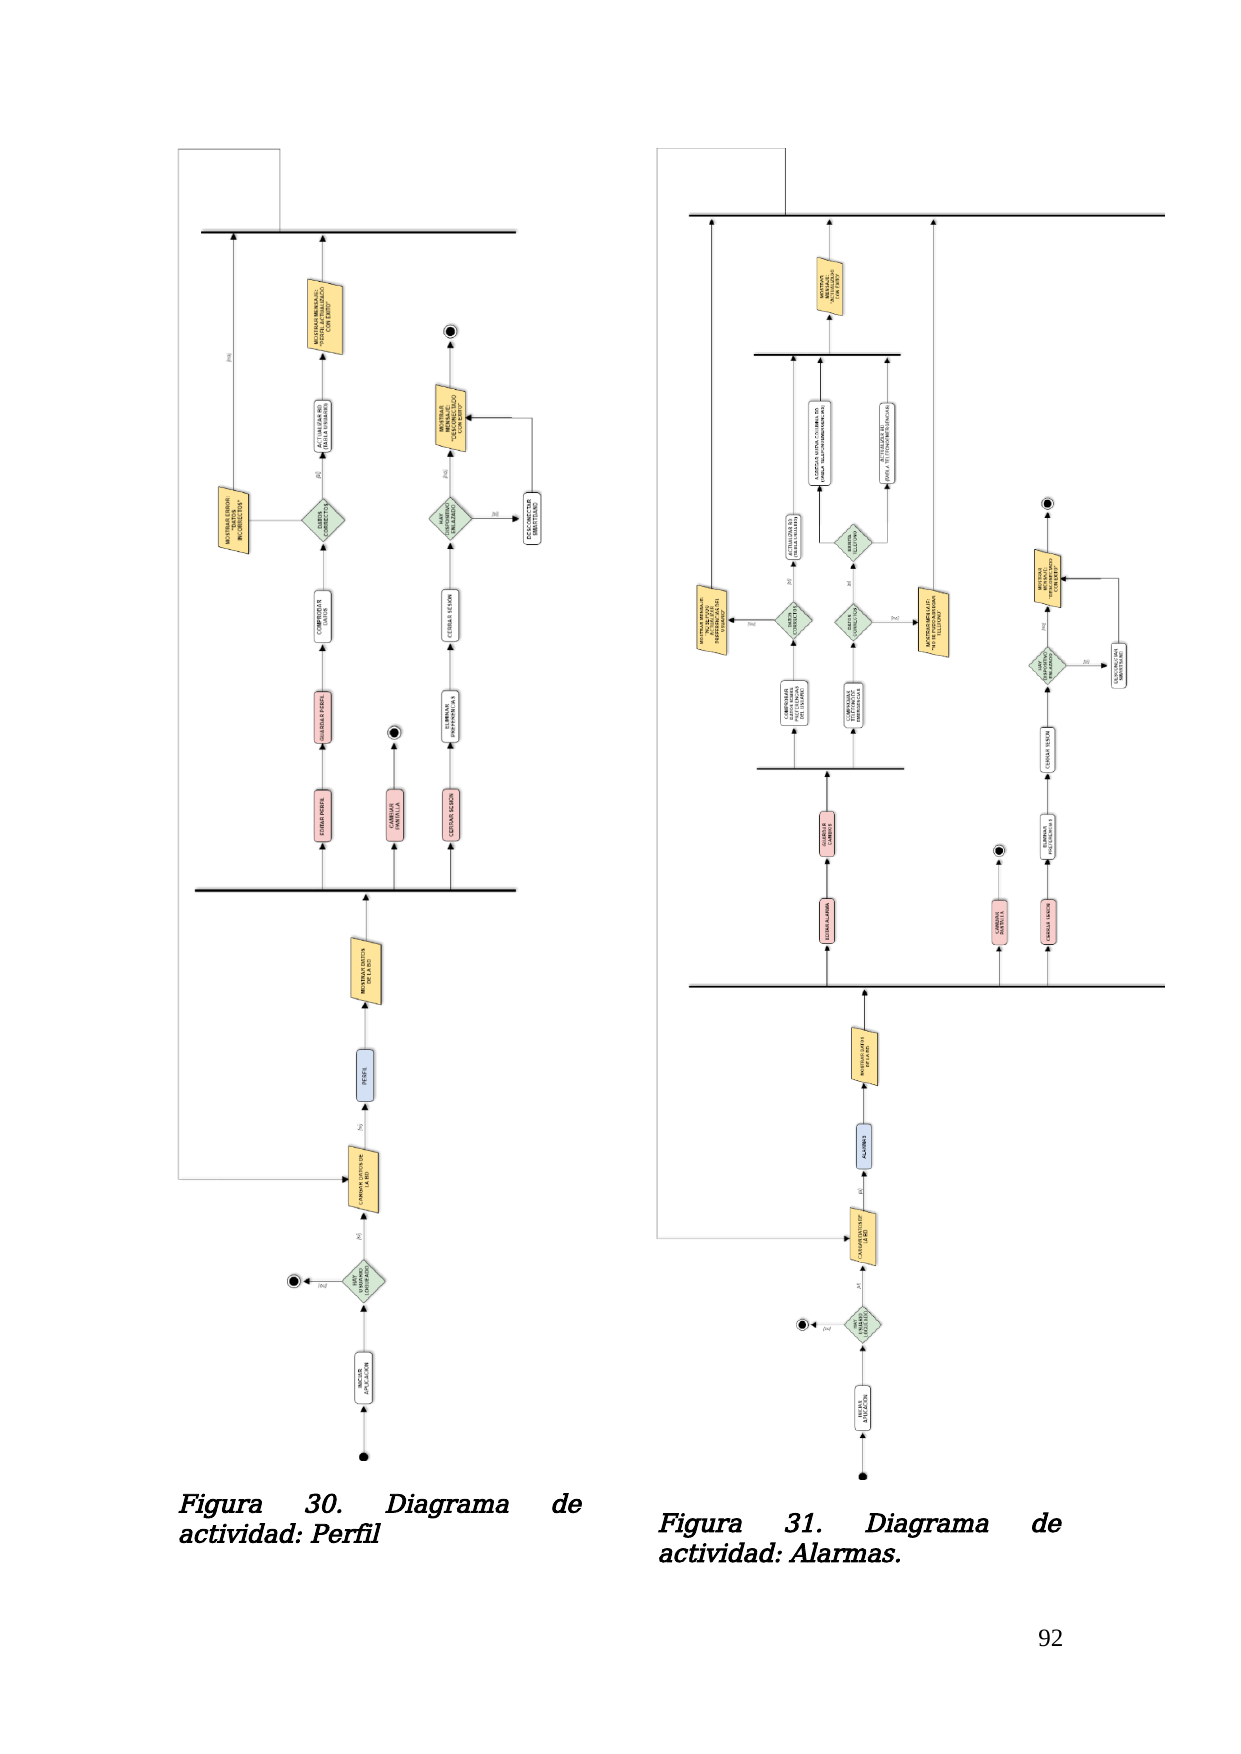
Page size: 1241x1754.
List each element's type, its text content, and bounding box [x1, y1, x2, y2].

text Figura 31. Diagrama de actividad: Alarmas. [657, 1507, 1063, 1567]
picture [657, 149, 1165, 1480]
text Figura 30. Diagrama de actividad: Perfil [177, 1488, 583, 1548]
picture [178, 150, 542, 1460]
